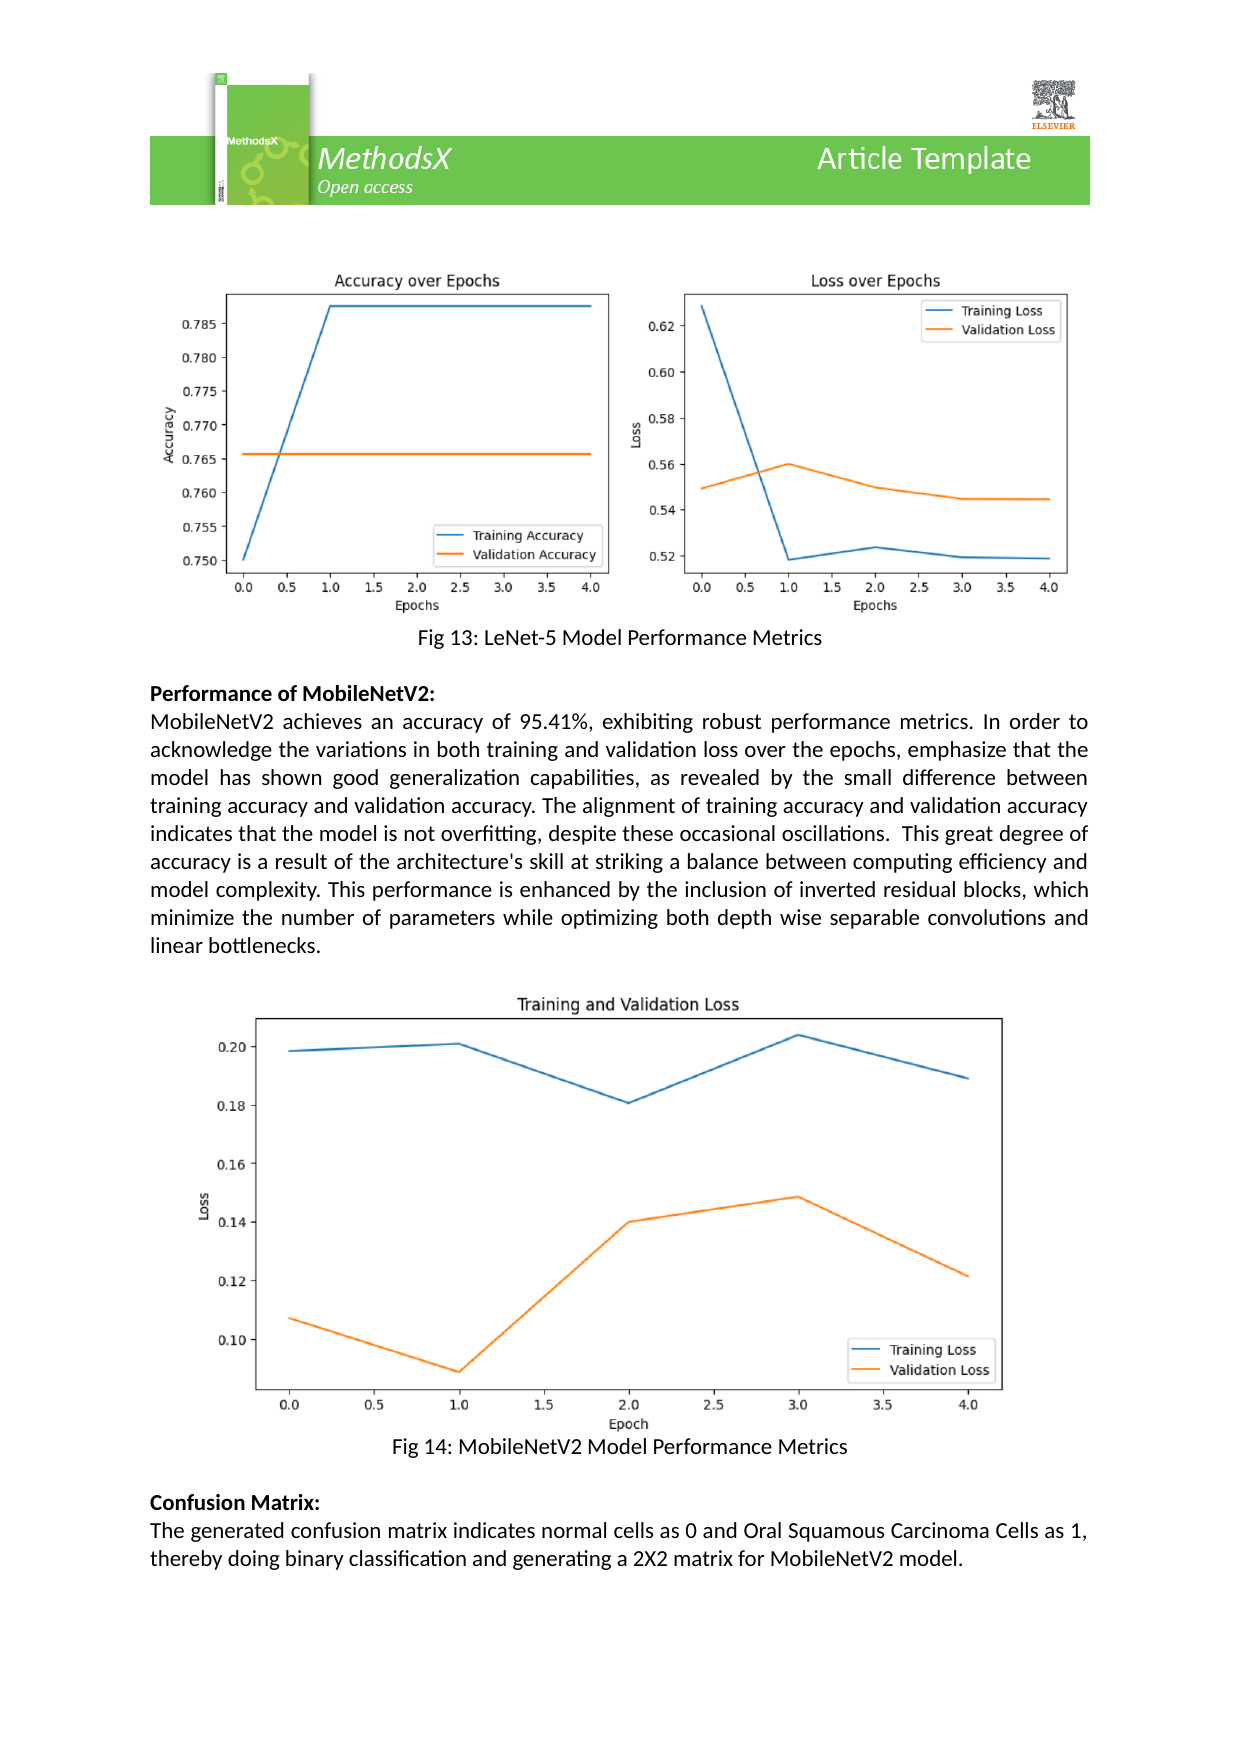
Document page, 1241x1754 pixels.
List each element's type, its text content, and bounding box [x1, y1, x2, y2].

text Performance of MobileNetV2: [150, 679, 1090, 707]
picture [150, 260, 1091, 624]
text MobileNetV2 achieves an accuracy of 95.41%, exhibiting robust performance metrics. In order to acknowledge the variations in both training and validation loss over the epochs, emphasize that the model has shown good generalization capabilities, as revealed by the small difference between training accuracy and validation accuracy. The alignment of training accuracy and validation accuracy indicates that the model is not overfitting, despite these occasional oscillations. This great degree of accuracy is a result of the architecture's skill at striking a balance between computing efficiency and model complexity. This performance is enhanced by the inclusion of inverted residual blocks, which minimize the number of parameters while optimizing both depth wise separable convolutions and linear bottlenecks. [150, 707, 1090, 959]
text Fig 13: LeNet-5 Model Performance Metrics [150, 624, 1090, 651]
text The generated confusion matrix indicates normal cells as 0 and Oral Squamous Carcinoma Cells as 1, thereby doing binary classification and generating a 2X2 matrix for MobileNetV2 model. [150, 1516, 1090, 1572]
picture [150, 73, 1091, 205]
text Confusion Matrix: [150, 1488, 1090, 1516]
picture [187, 987, 1054, 1433]
text Fig 14: MobileNetV2 Model Performance Metrics [150, 1432, 1090, 1460]
